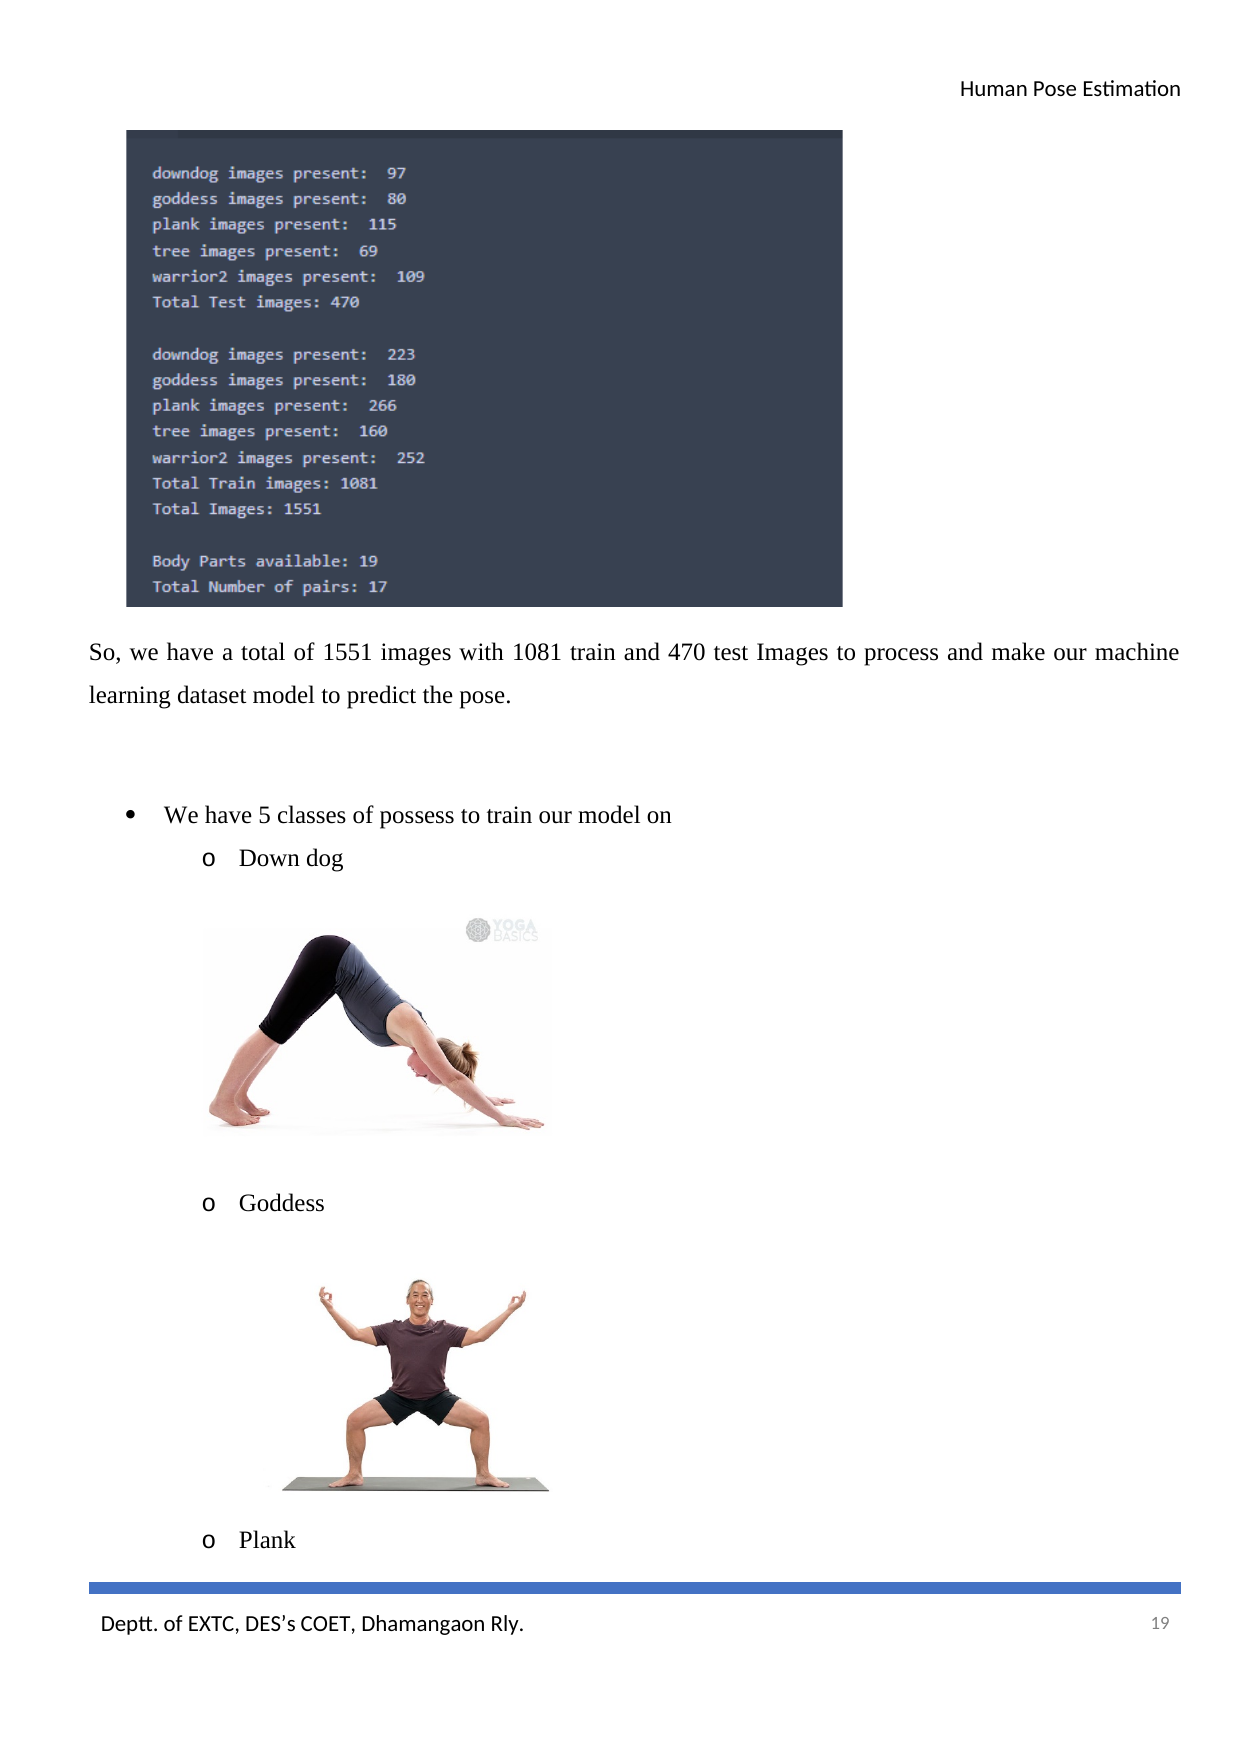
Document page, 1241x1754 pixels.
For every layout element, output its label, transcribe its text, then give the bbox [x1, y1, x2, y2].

list Goddess [201, 1188, 1181, 1219]
picture [201, 1251, 634, 1495]
list Plank [201, 1526, 1181, 1556]
picture [201, 906, 554, 1158]
text So, we have a total of 1551 images with 1081 train and 470 test Images to process and make our machine learning dataset model to predict the pose. [89, 637, 1181, 709]
list We have 5 classes of possess to train our model on [126, 800, 1181, 829]
list Down dog [201, 843, 1181, 874]
picture [126, 130, 843, 607]
